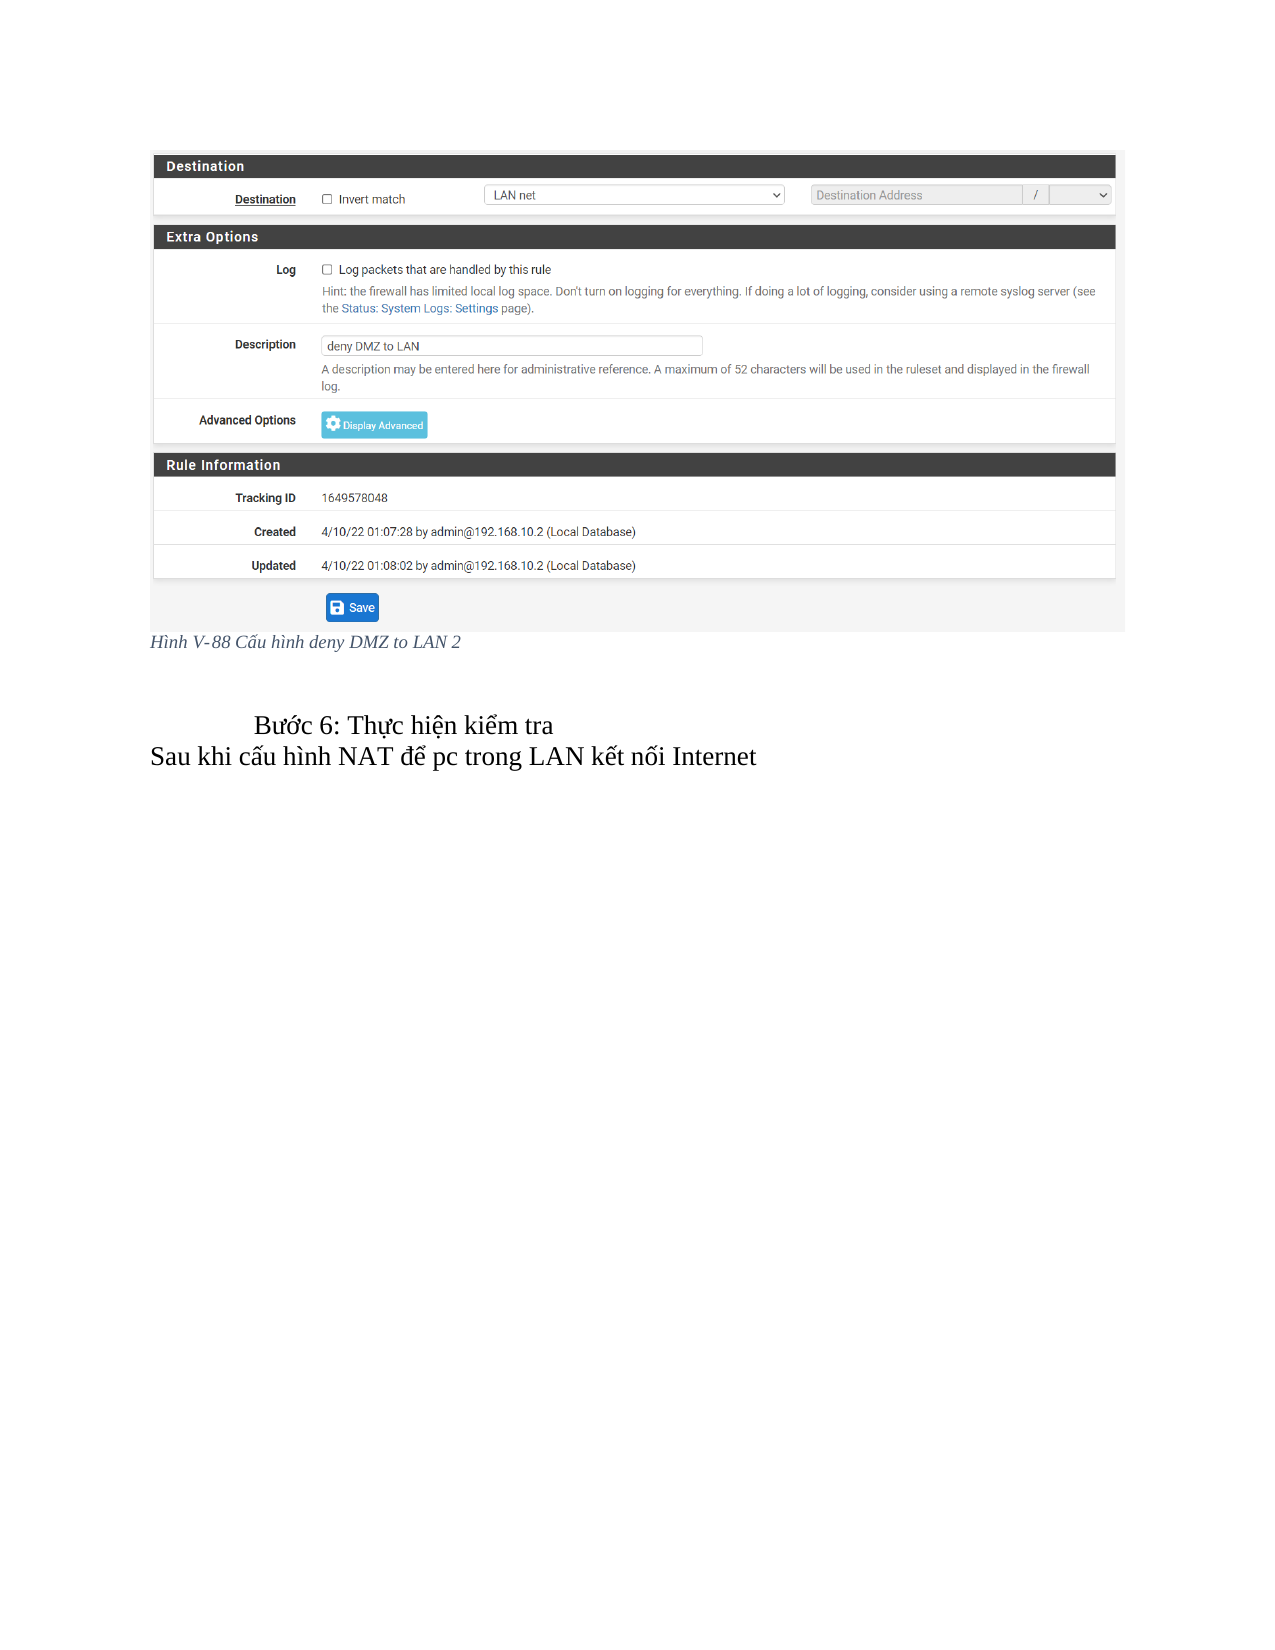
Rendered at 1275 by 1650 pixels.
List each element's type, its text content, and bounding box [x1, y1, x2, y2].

text Sau khi cấu hình NAT để pc trong LAN kết nối Internet [150, 740, 1125, 771]
picture [150, 150, 1125, 632]
subtitle Bước 6: Thực hiện kiểm tra [253, 709, 1125, 740]
